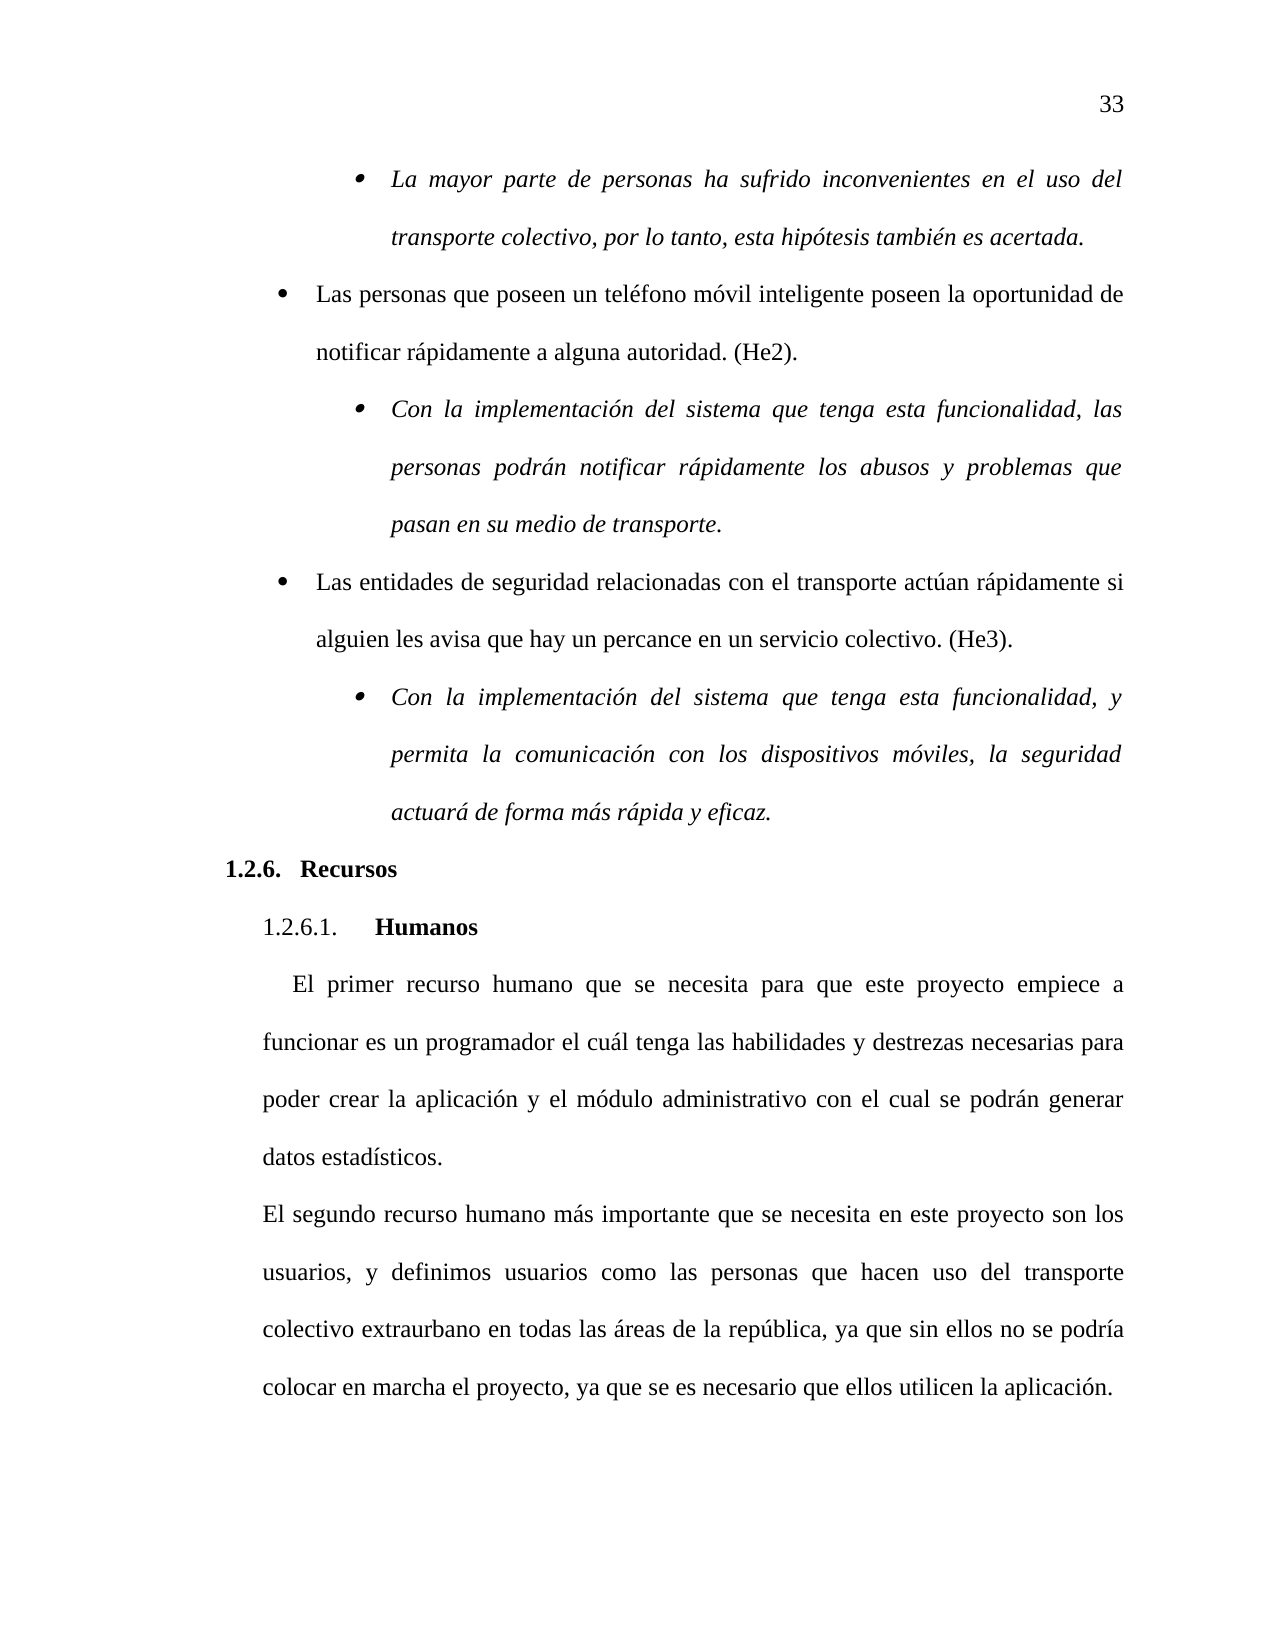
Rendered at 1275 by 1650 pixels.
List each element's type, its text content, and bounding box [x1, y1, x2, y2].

list Las personas que poseen un teléfono móvil inteligente poseen la oportunidad de notificar rápidamente a alguna autoridad. (He2). [278, 279, 1125, 366]
text El segundo recurso humano más importante que se necesita en este proyecto son los usuarios, y definimos usuarios como las personas que hacen uso del transporte colectivo extraurbano en todas las áreas de la república, ya que sin ellos no se podría colocar en marcha el proyecto, ya que se es necesario que ellos utilicen la aplicación. [262, 1199, 1125, 1401]
list La mayor parte de personas ha sufrido inconvenientes en el uso del transporte colectivo, por lo tanto, esta hipótesis también es acertada. [353, 164, 1125, 251]
subtitle Recursos [225, 854, 1125, 883]
subtitle Humanos [262, 912, 1125, 941]
list Con la implementación del sistema que tenga esta funcionalidad, las personas podrán notificar rápidamente los abusos y problemas que pasan en su medio de transporte. [353, 394, 1125, 538]
list Con la implementación del sistema que tenga esta funcionalidad, y permita la comunicación con los dispositivos móviles, la seguridad actuará de forma más rápida y eficaz. [353, 682, 1125, 826]
list Las entidades de seguridad relacionadas con el transporte actúan rápidamente si alguien les avisa que hay un percance en un servicio colectivo. (He3). [278, 567, 1125, 653]
text El primer recurso humano que se necesita para que este proyecto empiece a funcionar es un programador el cuál tenga las habilidades y destrezas necesarias para poder crear la aplicación y el módulo administrativo con el cual se podrán generar datos estadísticos. [262, 969, 1125, 1171]
